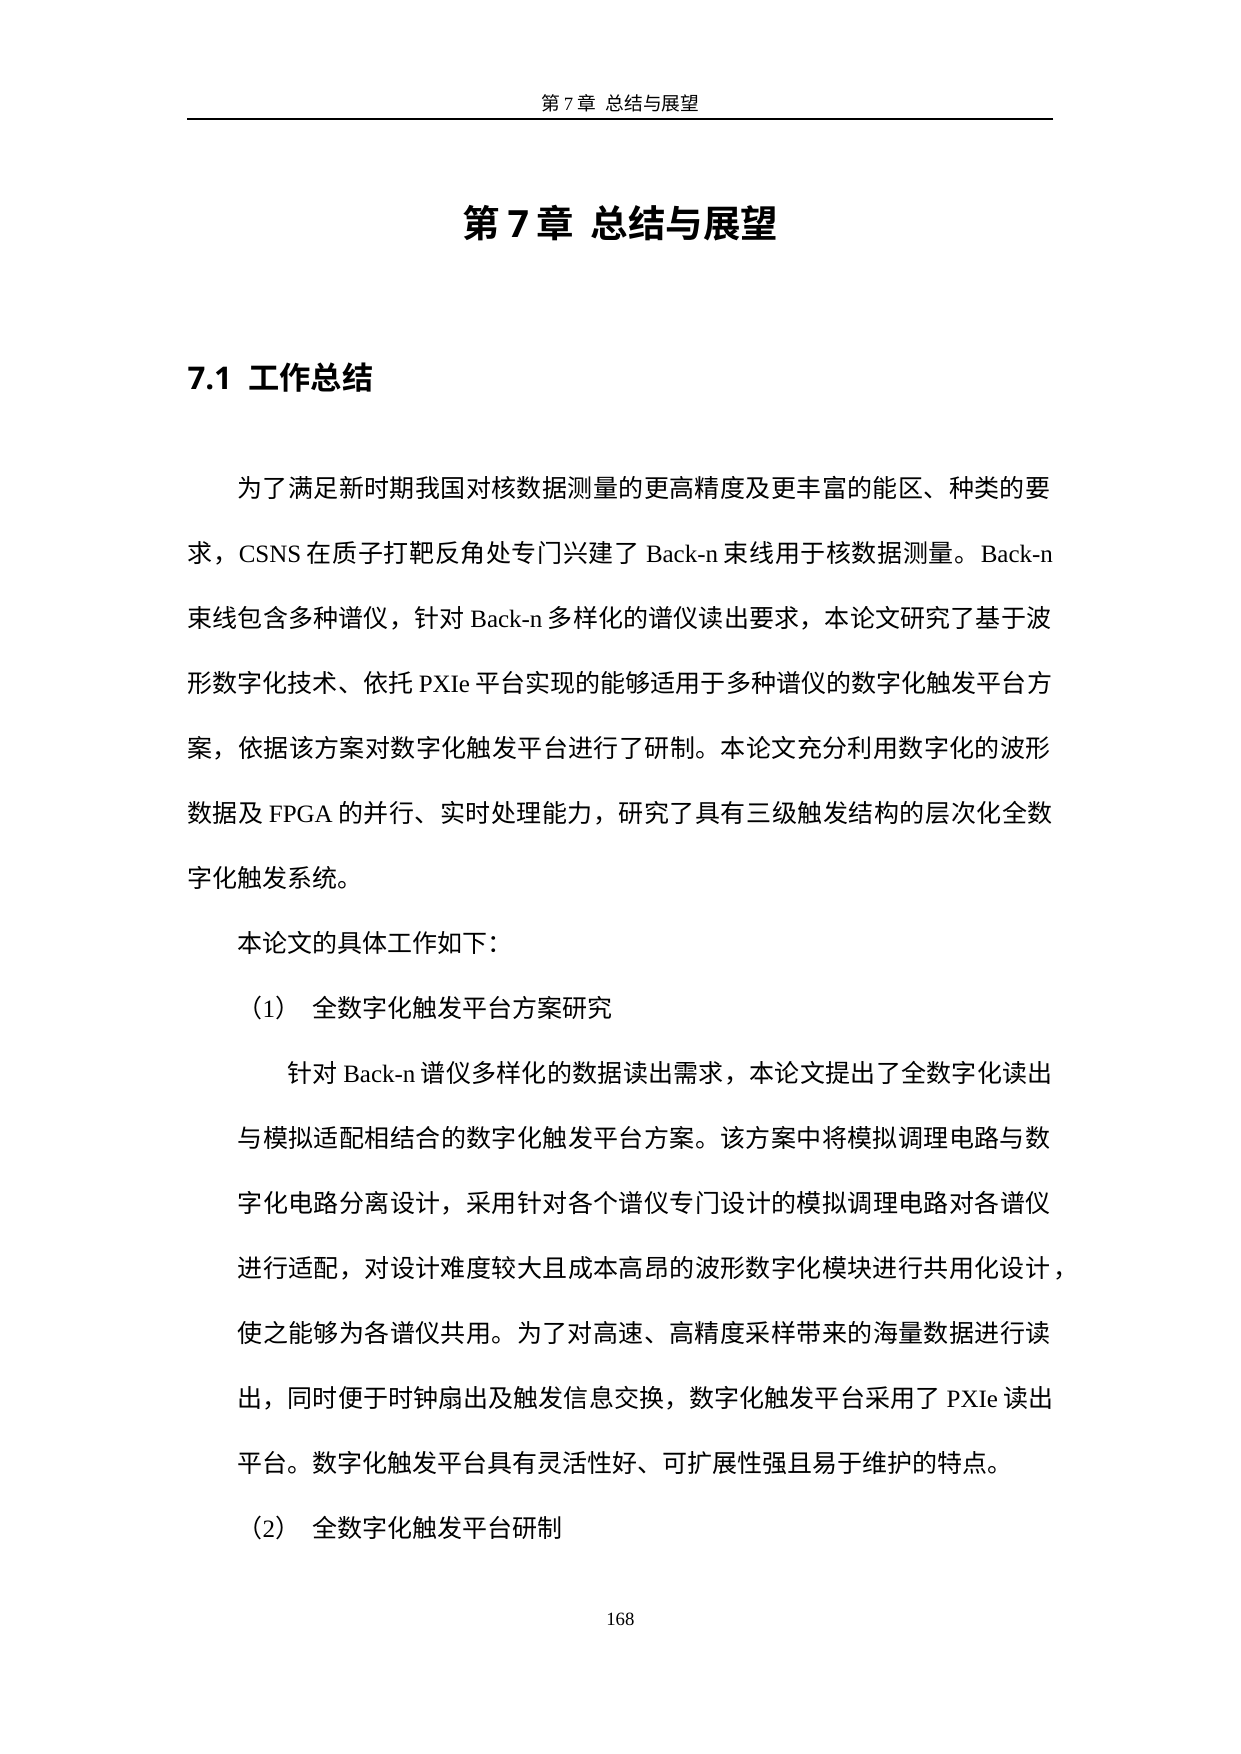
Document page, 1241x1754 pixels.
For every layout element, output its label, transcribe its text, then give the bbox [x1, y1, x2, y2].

list 全数字化触发平台方案研究 [237, 974, 1053, 1039]
subtitle 第7章 总结与展望 [187, 189, 1053, 254]
list 全数字化触发平台研制 [237, 1494, 1053, 1559]
list 针对Back-n谱仪多样化的数据读出需求，本论文提出了全数字化读出与模拟适配相结合的数字化触发平台方案。该方案中将模拟调理电路与数字化电路分离设计，采用针对各个谱仪专门设计的模拟调理电路对各谱仪进行适配，对设计难度较大且成本高昂的波形数字化模块进行共用化设计，使之能够为各谱仪共用。为了对高速、高精度采样带来的海量数据进行读出，同时便于时钟扇出及触发信息交换，数字化触发平台采用了PXIe读出平台。数字化触发平台具有灵活性好、可扩展性强且易于维护的特点。 [237, 1039, 1053, 1494]
text 本论文的具体工作如下： [187, 909, 1053, 974]
subtitle 7.1 工作总结 [187, 344, 1053, 409]
text 为了满足新时期我国对核数据测量的更高精度及更丰富的能区、种类的要求，CSNS在质子打靶反角处专门兴建了Back-n束线用于核数据测量。Back-n束线包含多种谱仪，针对Back-n多样化的谱仪读出要求，本论文研究了基于波形数字化技术、依托PXIe平台实现的能够适用于多种谱仪的数字化触发平台方案，依据该方案对数字化触发平台进行了研制。本论文充分利用数字化的波形数据及FPGA的并行、实时处理能力，研究了具有三级触发结构的层次化全数字化触发系统。 [187, 454, 1053, 909]
